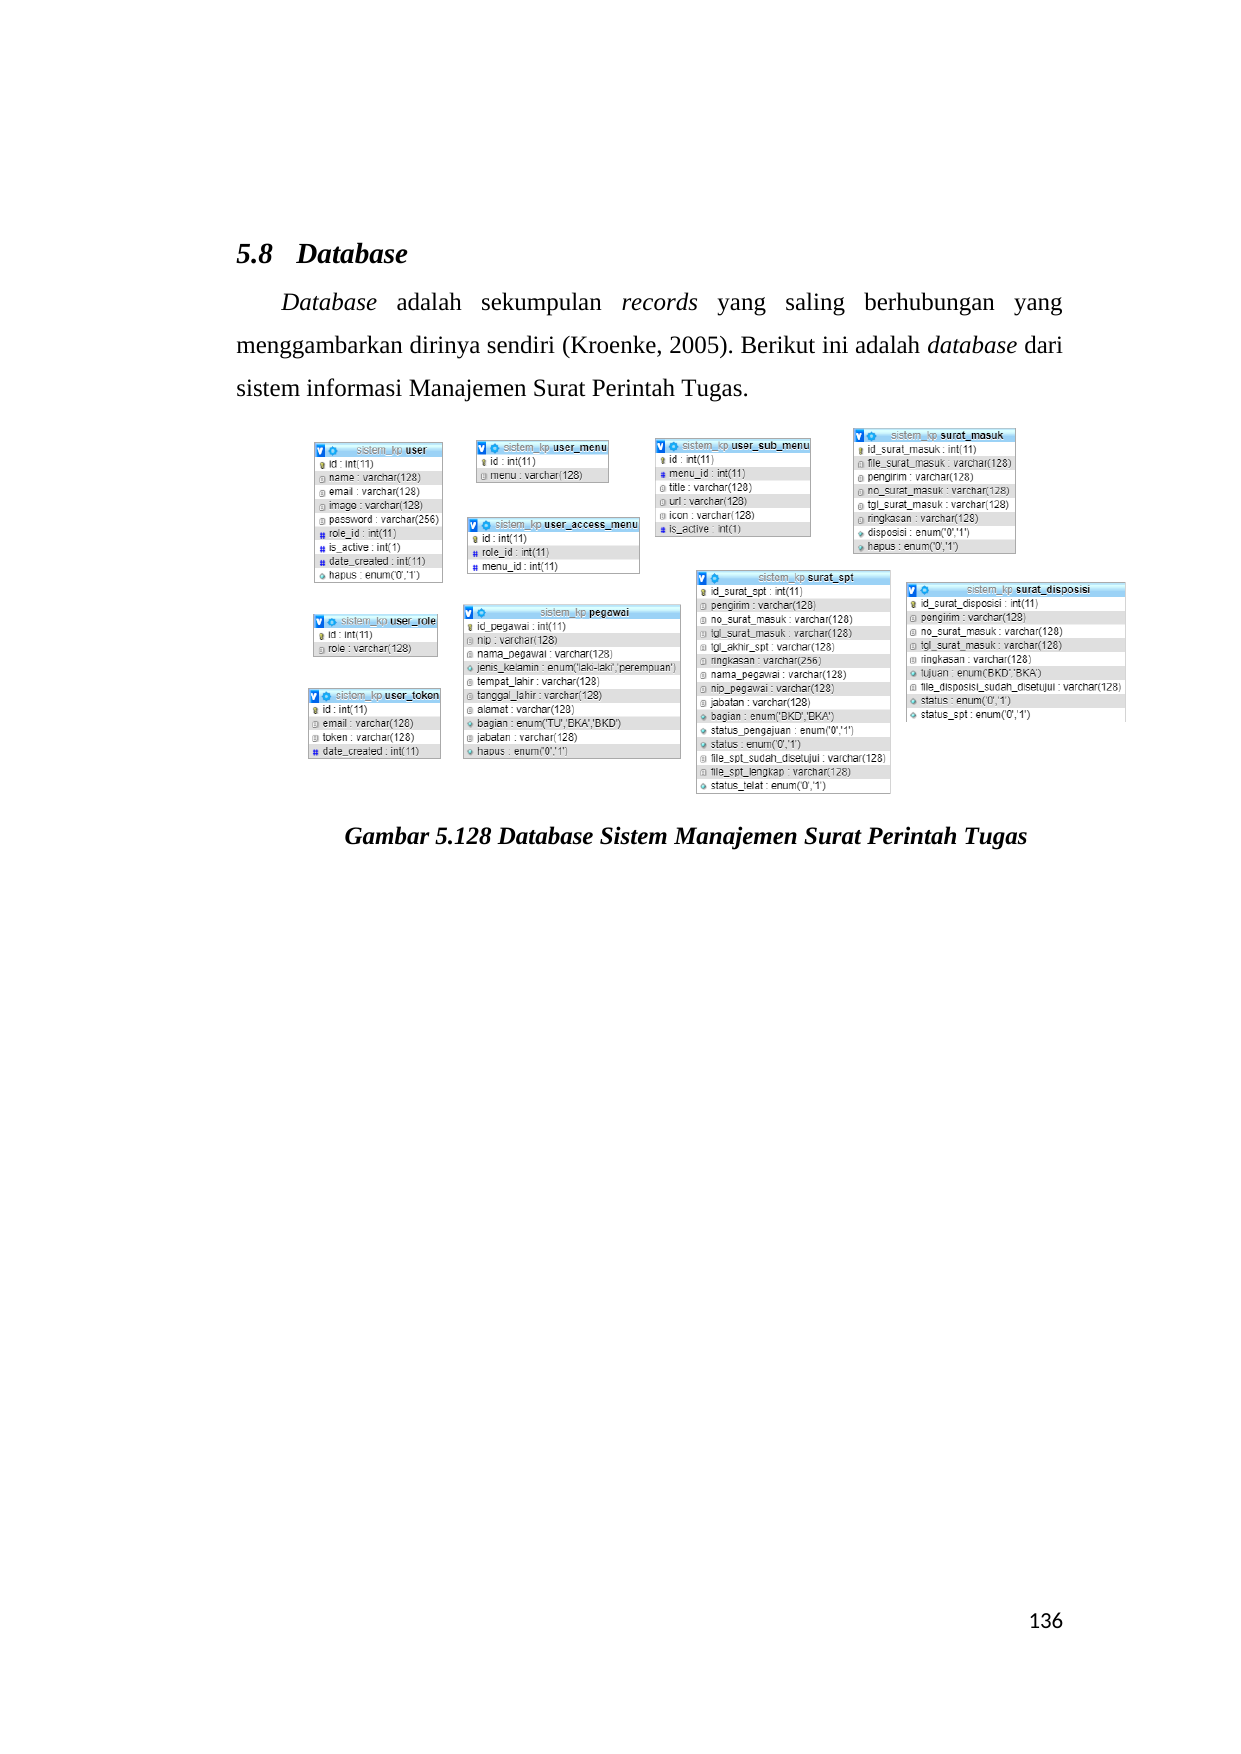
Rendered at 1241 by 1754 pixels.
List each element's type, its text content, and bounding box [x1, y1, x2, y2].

subtitle Database [236, 236, 1063, 270]
text Gambar 5.128 Database Sistem Manajemen Surat Perintah Tugas [311, 821, 1063, 850]
picture [281, 416, 1145, 808]
text Database adalah sekumpulan records yang saling berhubungan yang menggambarkan dirinya sendiri (Kroenke, 2005). Berikut ini adalah database dari sistem informasi Manajemen Surat Perintah Tugas. [236, 287, 1063, 402]
